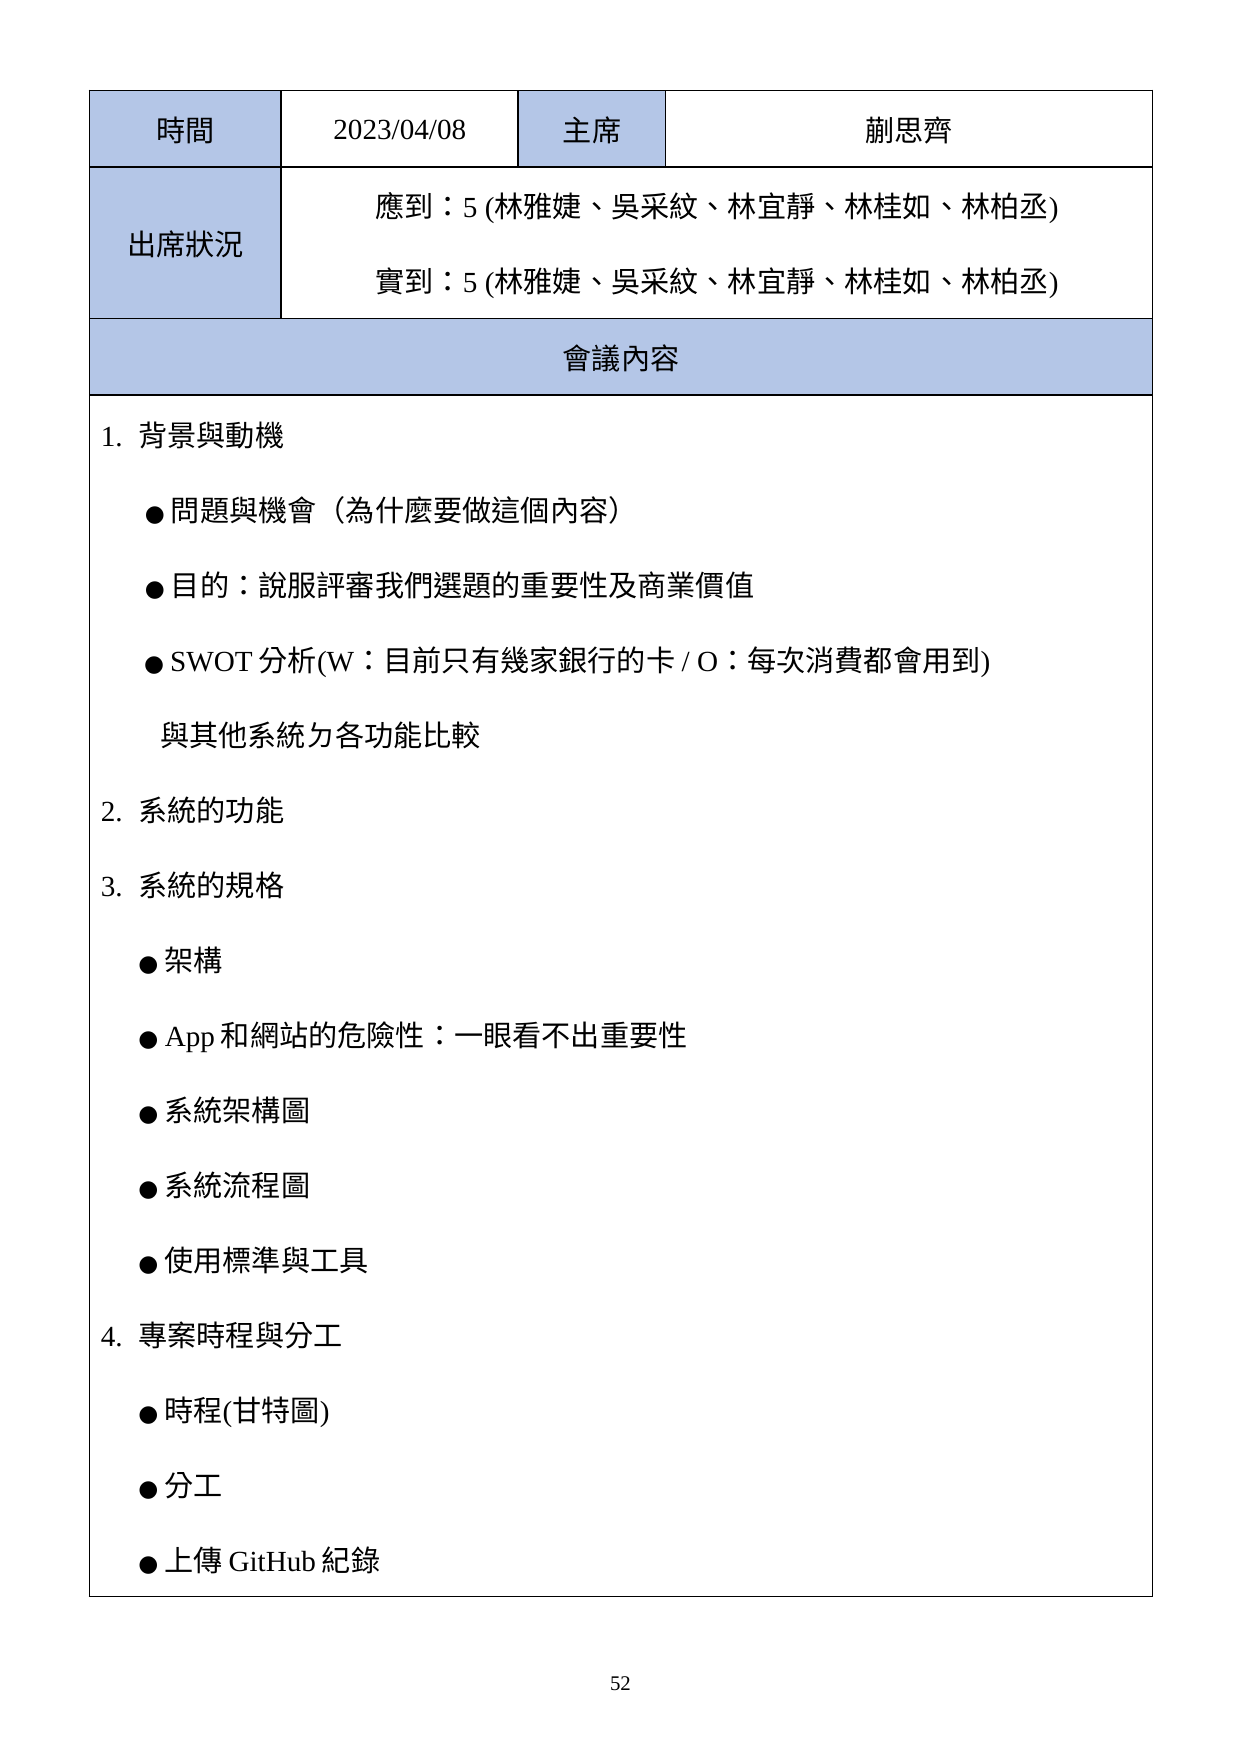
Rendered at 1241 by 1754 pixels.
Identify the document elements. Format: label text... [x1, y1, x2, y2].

table_header 主席 [519, 91, 665, 166]
table_cell 出席狀況 [90, 168, 280, 318]
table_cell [90, 396, 1152, 1596]
table_header 時間 [90, 91, 280, 166]
table_cell 會議內容 [90, 319, 1152, 394]
table_cell 應到：5 (林雅婕、吳采紋、林宜靜、林桂如、林柏丞) 實到：5 (林雅婕、吳采紋、林宜靜、林桂如、林柏丞) [282, 168, 1152, 318]
table_header 2023/04/08 [282, 91, 517, 166]
table_header 蒯思齊 [666, 91, 1152, 166]
